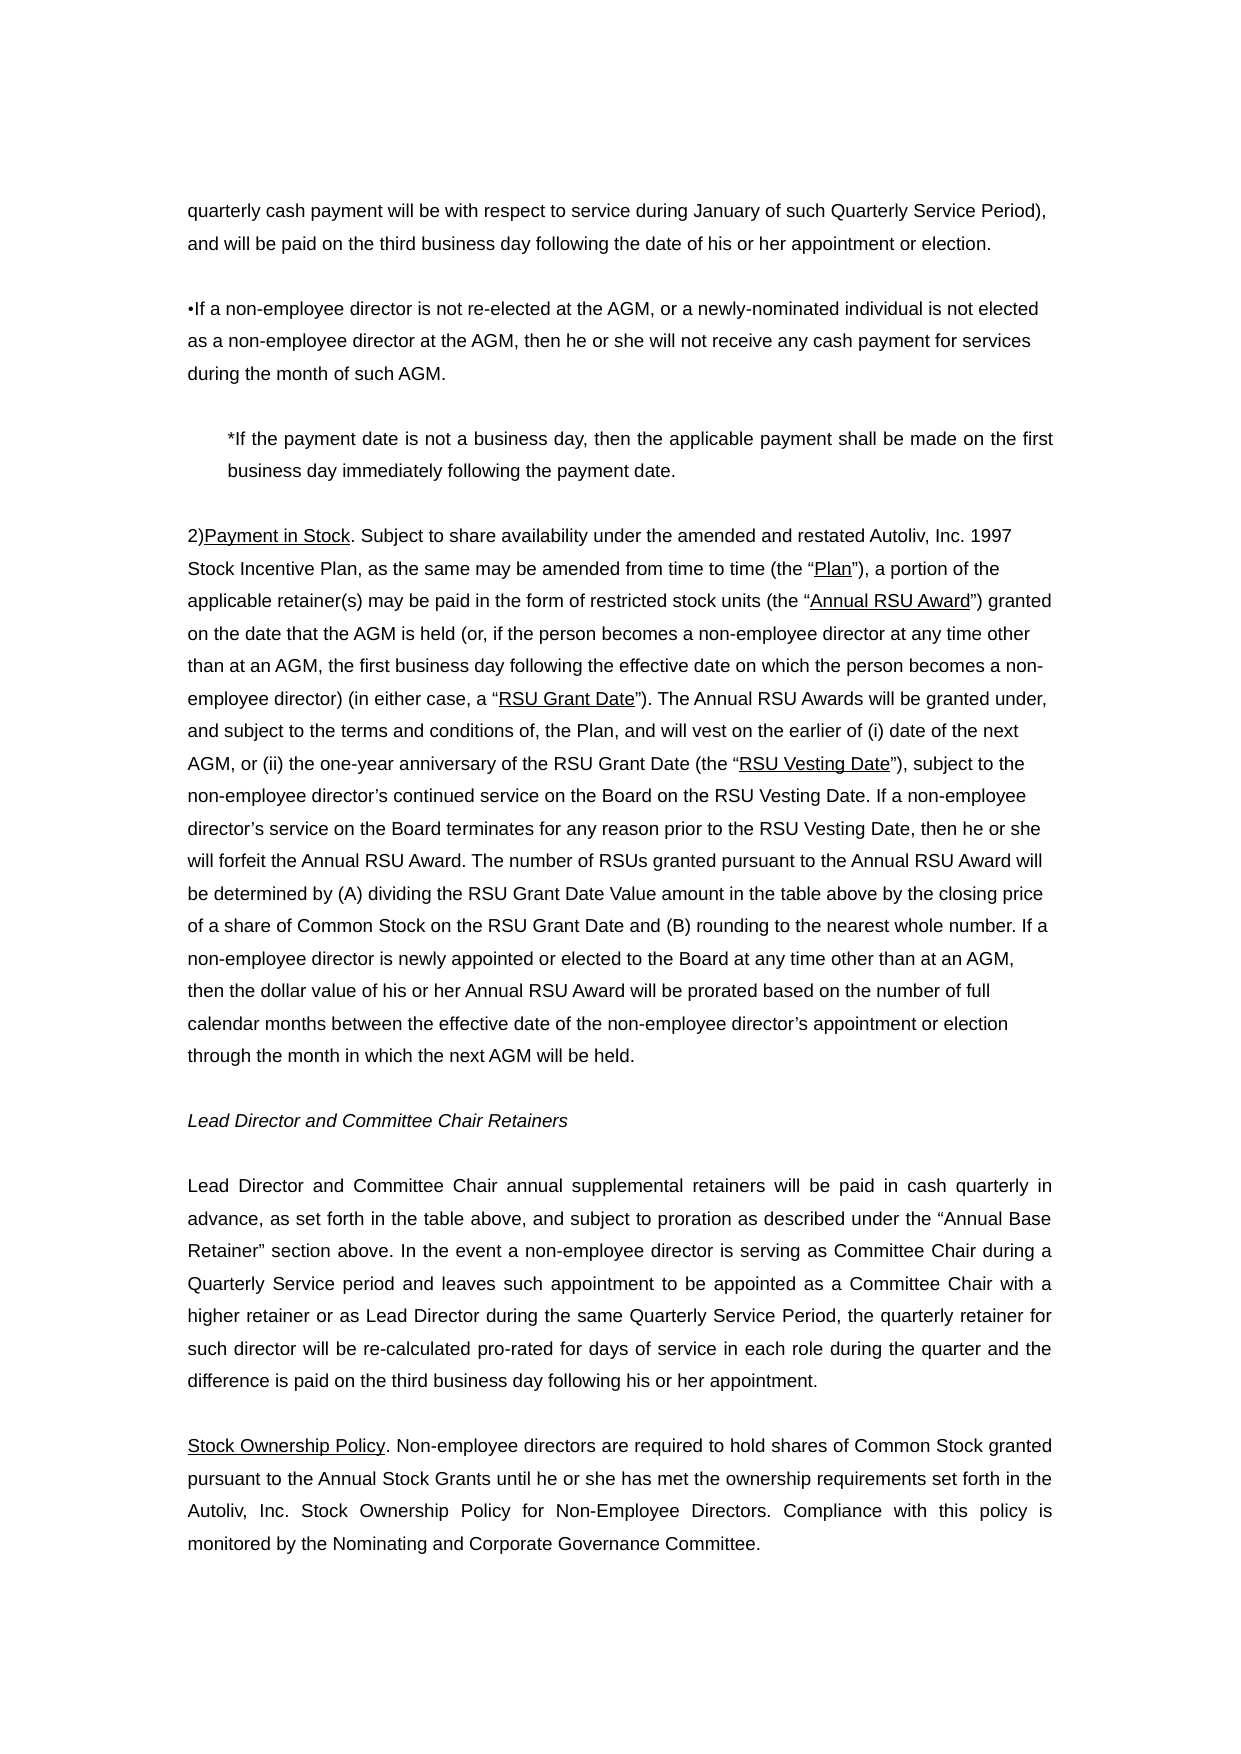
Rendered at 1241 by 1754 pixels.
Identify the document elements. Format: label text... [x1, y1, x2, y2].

text *If the payment date is not a business day, then the applicable payment shall be made on the first business day immediately following the payment date. [227, 422, 1053, 487]
text •If a non-employee director is not re-elected at the AGM, or a newly-nominated individual is not elected as a non-employee director at the AGM, then he or she will not receive any cash payment for services during the month of such AGM. [187, 292, 1053, 389]
text Lead Director and Committee Chair Retainers [187, 1104, 1053, 1137]
text Stock Ownership Policy. Non-employee directors are required to hold shares of Common Stock granted pursuant to the Annual Stock Grants until he or she has met the ownership requirements set forth in the Autoliv, Inc. Stock Ownership Policy for Non-Employee Directors. Compliance with this policy is monitored by the Nominating and Corporate Governance Committee. [187, 1429, 1053, 1559]
text quarterly cash payment will be with respect to service during January of such Quarterly Service Period), and will be paid on the third business day following the date of his or her appointment or election. [187, 194, 1053, 259]
text Lead Director and Committee Chair annual supplemental retainers will be paid in cash quarterly in advance, as set forth in the table above, and subject to proration as described under the “Annual Base Retainer” section above. In the event a non-employee director is serving as Committee Chair during a Quarterly Service period and leaves such appointment to be appointed as a Committee Chair with a higher retainer or as Lead Director during the same Quarterly Service Period, the quarterly retainer for such director will be re-calculated pro-rated for days of service in each role during the quarter and the difference is paid on the third business day following his or her appointment. [187, 1169, 1053, 1397]
text 2)Payment in Stock. Subject to share availability under the amended and restated Autoliv, Inc. 1997 Stock Incentive Plan, as the same may be amended from time to time (the “Plan”), a portion of the applicable retainer(s) may be paid in the form of restricted stock units (the “Annual RSU Award”) granted on the date that the AGM is held (or, if the person becomes a non-employee director at any time other than at an AGM, the first business day following the effective date on which the person becomes a non-employee director) (in either case, a “RSU Grant Date”). The Annual RSU Awards will be granted under, and subject to the terms and conditions of, the Plan, and will vest on the earlier of (i) date of the next AGM, or (ii) the one-year anniversary of the RSU Grant Date (the “RSU Vesting Date”), subject to the non-employee director’s continued service on the Board on the RSU Vesting Date. If a non-employee director’s service on the Board terminates for any reason prior to the RSU Vesting Date, then he or she will forfeit the Annual RSU Award. The number of RSUs granted pursuant to the Annual RSU Award will be determined by (A) dividing the RSU Grant Date Value amount in the table above by the closing price of a share of Common Stock on the RSU Grant Date and (B) rounding to the nearest whole number. If a non-employee director is newly appointed or elected to the Board at any time other than at an AGM, then the dollar value of his or her Annual RSU Award will be prorated based on the number of full calendar months between the effective date of the non-employee director’s appointment or election through the month in which the next AGM will be held. [187, 519, 1053, 1072]
